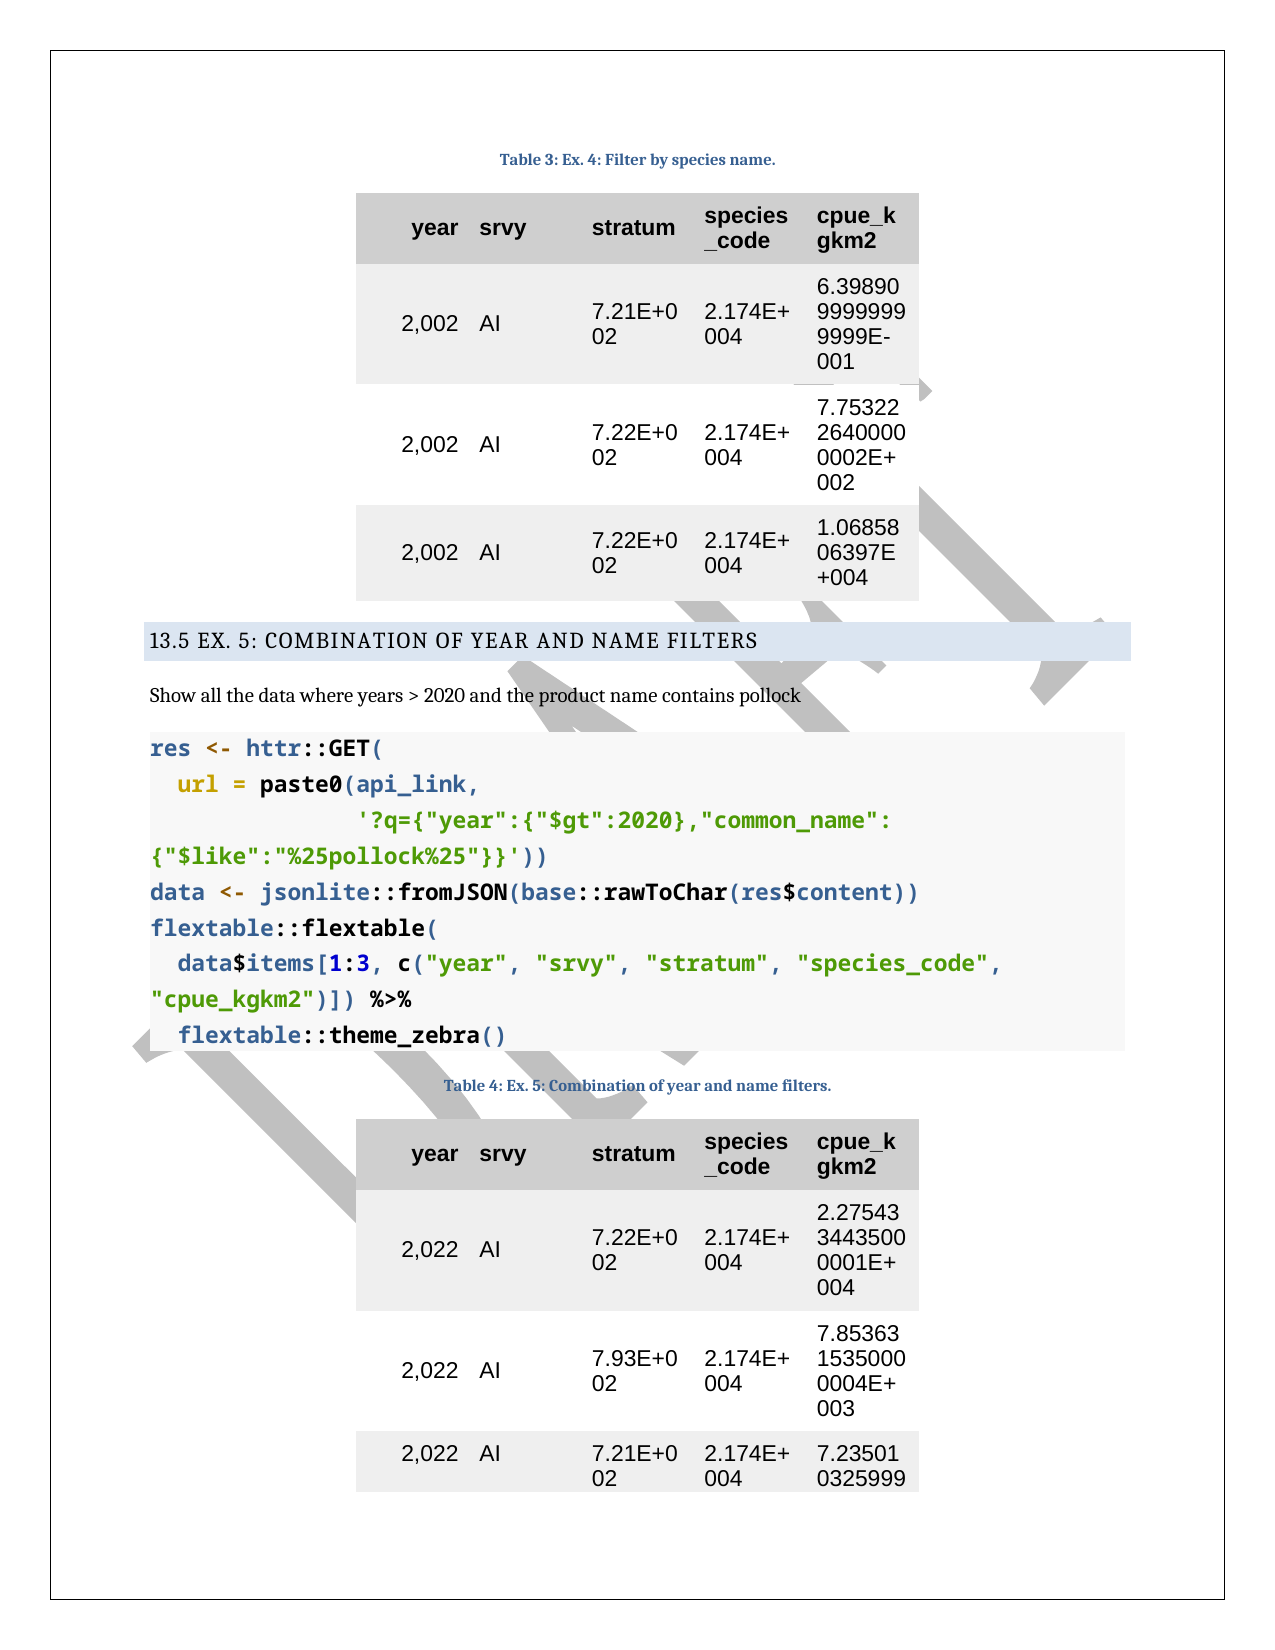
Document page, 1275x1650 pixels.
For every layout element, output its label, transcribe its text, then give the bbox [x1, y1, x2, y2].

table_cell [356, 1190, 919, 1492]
text res <- httr::GET( url = paste0(api_link, '?q={"year":{"$gt":2020},"common_name":{"$like":"%25pollock%25"}}')) data <- jsonlite::fromJSON(base::rawToChar(res$content)) flextable::flextable( data$items[1:3, c("year", "srvy", "stratum", "species_code", "cpue_kgkm2")]) %>% flextable::theme_zebra() [150, 732, 1125, 1051]
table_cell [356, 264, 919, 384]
text Show all the data where years > 2020 and the product name contains pollock [150, 683, 1125, 707]
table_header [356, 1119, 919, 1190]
text Table : Ex. 5: Combination of year and name filters. [150, 1076, 1125, 1095]
subtitle 13.5 Ex. 5: Combination of year and name filters [150, 628, 1125, 654]
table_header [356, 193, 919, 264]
text Table : Ex. 4: Filter by species name. [150, 150, 1125, 169]
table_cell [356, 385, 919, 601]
